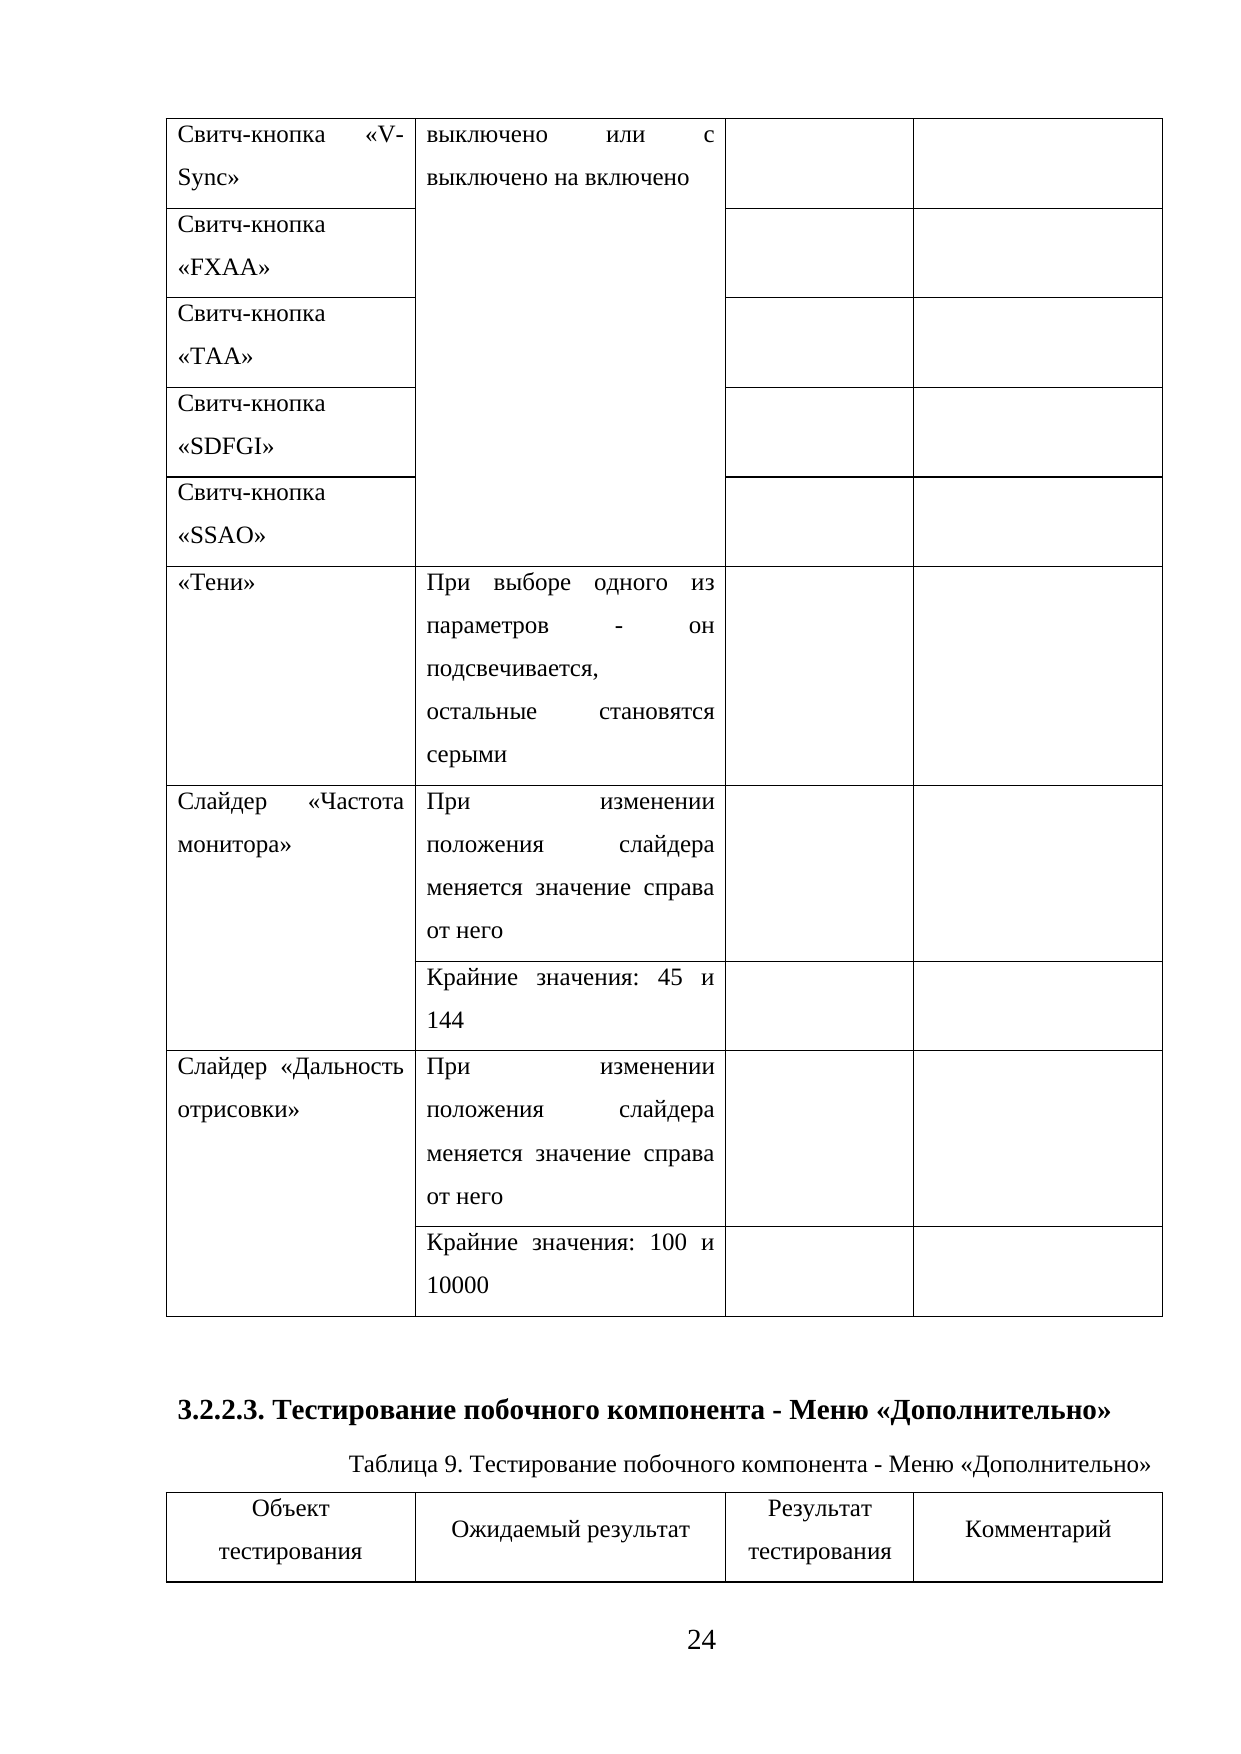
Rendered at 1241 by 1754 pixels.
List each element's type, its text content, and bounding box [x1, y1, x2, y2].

table_cell [726, 478, 913, 566]
table_cell [914, 1227, 1162, 1316]
table_header Ожидаемый результат [416, 1493, 725, 1581]
table_cell При изменении положения слайдера меняется значение справа от него [416, 1051, 725, 1226]
table_header Объект тестирования [167, 1493, 415, 1581]
table_cell [726, 786, 913, 961]
table_cell [726, 119, 913, 208]
table_cell [726, 1227, 913, 1316]
subtitle Тестирование побочного компонента - Меню «Дополнительно» [177, 1392, 1152, 1426]
table_cell Свитч-кнопка «V-Sync» [167, 119, 415, 208]
table_cell [726, 1051, 913, 1226]
table_cell Свитч-кнопка «SSAO» [167, 478, 415, 566]
table_header Комментарий [914, 1493, 1162, 1581]
table_cell [914, 478, 1162, 566]
table_cell [726, 298, 913, 387]
table_cell При выборе одного из параметров - он подсвечивается, остальные становятся серыми [416, 567, 725, 785]
table_cell [914, 567, 1162, 785]
table_cell Свитч-кнопка «FXAA» [167, 209, 415, 297]
table_cell [914, 119, 1162, 208]
table_cell [914, 209, 1162, 297]
table_cell «Тени» [167, 567, 415, 785]
table_cell При изменении положения слайдера меняется значение справа от него [416, 786, 725, 961]
table_cell Свитч-кнопка «SDFGI» [167, 388, 415, 476]
table_cell Слайдер «Дальность отрисовки» [167, 1051, 415, 1316]
table_cell Крайние значения: 45 и 144 [416, 962, 725, 1050]
table_cell [914, 786, 1162, 961]
table_cell Свитч-кнопка «TAA» [167, 298, 415, 387]
table_cell Крайние значения: 100 и 10000 [416, 1227, 725, 1316]
table_cell [726, 567, 913, 785]
table_cell [726, 209, 913, 297]
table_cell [416, 119, 725, 566]
table_cell [726, 962, 913, 1050]
table_header Результат тестирования [726, 1493, 913, 1581]
table_cell Слайдер «Частота монитора» [167, 786, 415, 1050]
table_cell [914, 1051, 1162, 1226]
table_cell [914, 298, 1162, 387]
table_cell [914, 962, 1162, 1050]
text Таблица 9. Тестирование побочного компонента - Меню «Дополнительно» [177, 1449, 1152, 1477]
table_cell [914, 388, 1162, 476]
table_cell [726, 388, 913, 476]
